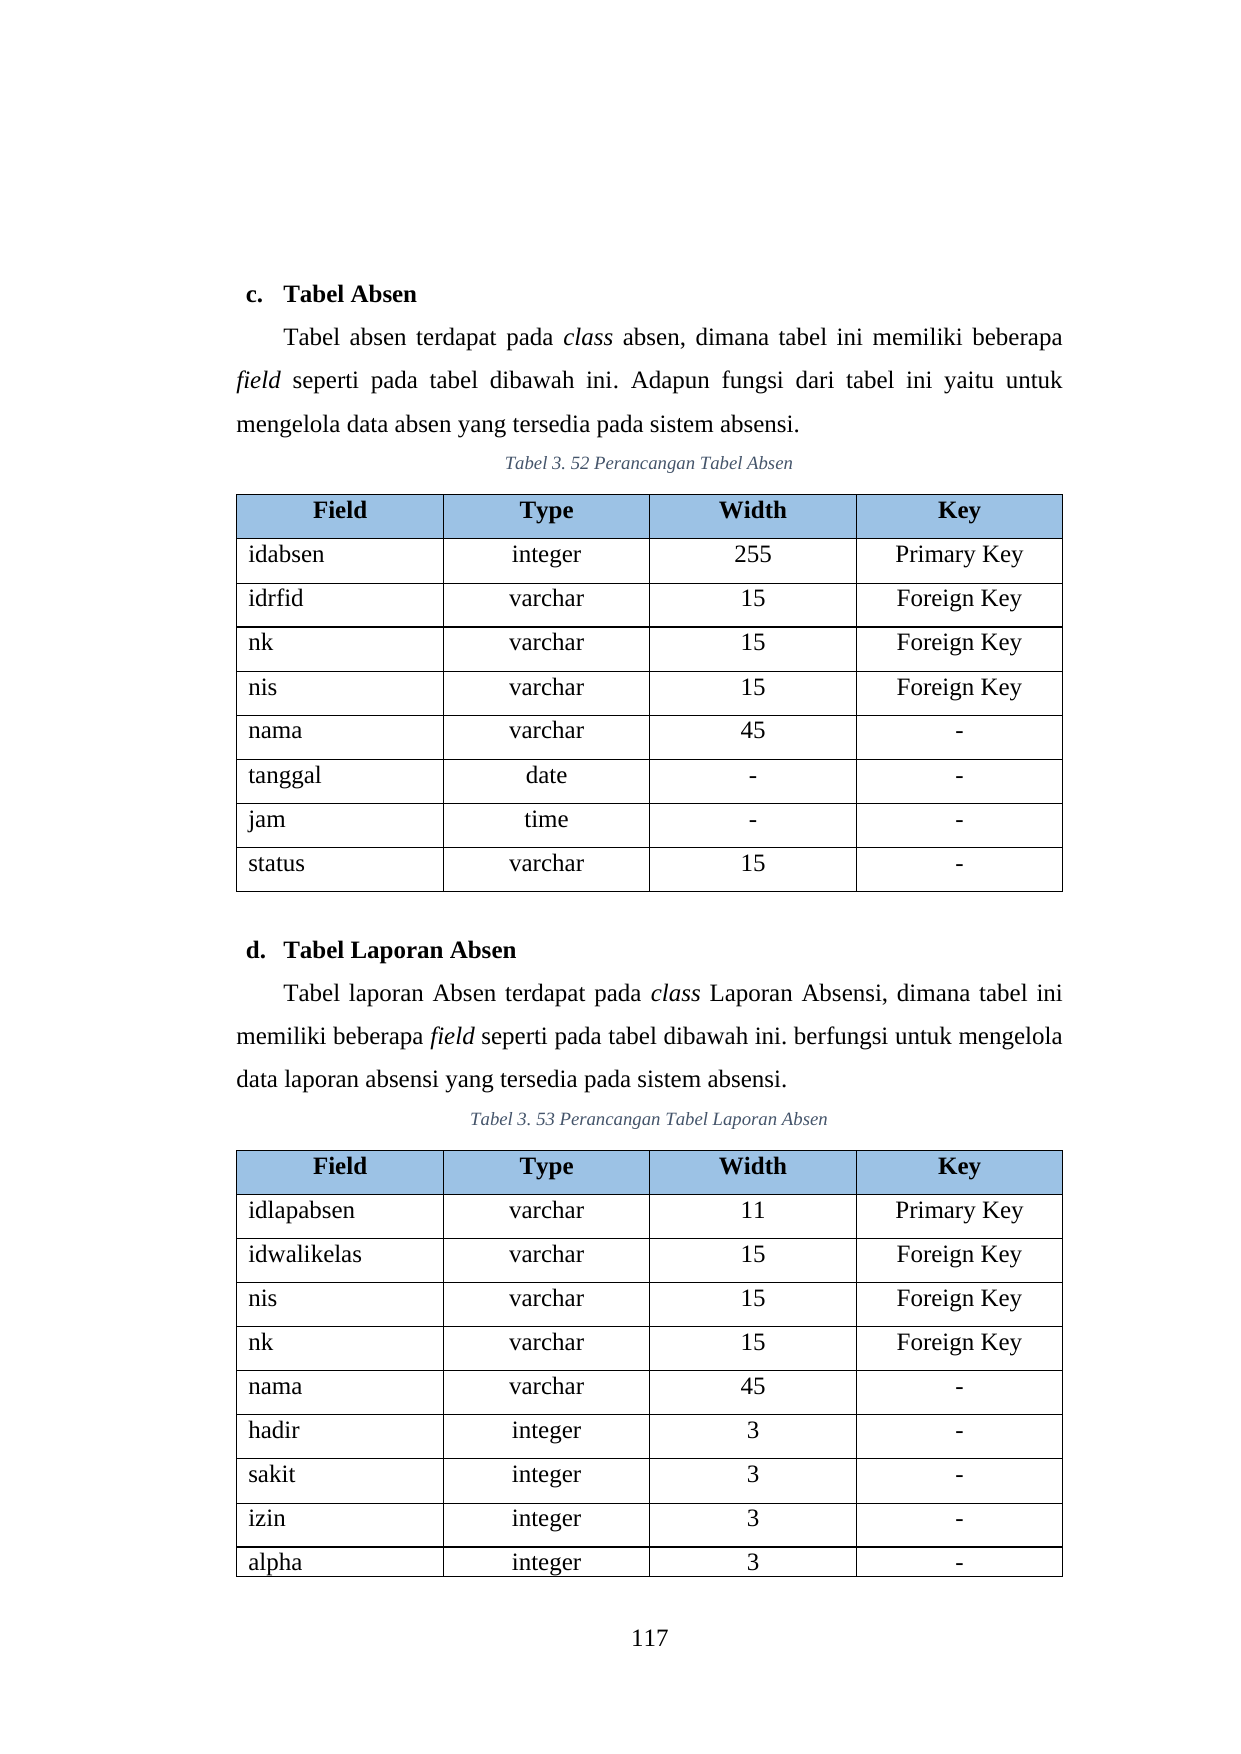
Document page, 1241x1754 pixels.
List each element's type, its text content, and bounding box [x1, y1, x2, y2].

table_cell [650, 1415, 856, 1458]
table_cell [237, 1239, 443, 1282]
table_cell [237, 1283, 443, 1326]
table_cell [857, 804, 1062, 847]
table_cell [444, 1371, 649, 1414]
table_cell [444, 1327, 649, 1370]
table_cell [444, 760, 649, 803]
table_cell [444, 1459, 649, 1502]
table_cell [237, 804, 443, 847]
text Tabel 3. 52 Perancangan Tabel Absen [236, 452, 1063, 473]
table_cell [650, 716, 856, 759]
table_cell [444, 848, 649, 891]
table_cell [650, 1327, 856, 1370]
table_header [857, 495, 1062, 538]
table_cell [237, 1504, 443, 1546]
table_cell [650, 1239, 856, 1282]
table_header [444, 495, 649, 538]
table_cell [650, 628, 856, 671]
text Tabel 3. 53 Perancangan Tabel Laporan Absen [236, 1107, 1063, 1129]
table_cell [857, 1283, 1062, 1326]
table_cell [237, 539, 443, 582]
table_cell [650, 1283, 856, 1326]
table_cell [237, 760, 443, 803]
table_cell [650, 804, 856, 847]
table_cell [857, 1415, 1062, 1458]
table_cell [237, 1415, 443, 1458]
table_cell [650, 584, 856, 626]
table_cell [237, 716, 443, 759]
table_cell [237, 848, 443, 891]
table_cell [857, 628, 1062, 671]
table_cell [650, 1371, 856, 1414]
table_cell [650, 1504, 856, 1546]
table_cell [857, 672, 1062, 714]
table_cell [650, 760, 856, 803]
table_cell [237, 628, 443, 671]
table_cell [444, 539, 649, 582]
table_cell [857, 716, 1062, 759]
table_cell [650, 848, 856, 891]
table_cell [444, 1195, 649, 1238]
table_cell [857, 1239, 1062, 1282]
text Tabel absen terdapat pada class absen, dimana tabel ini memiliki beberapa field seperti pada tabel dibawah ini. Adapun fungsi dari tabel ini yaitu untuk mengelola data absen yang tersedia pada sistem absensi. [236, 322, 1063, 437]
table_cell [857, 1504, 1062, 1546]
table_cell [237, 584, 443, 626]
text Tabel laporan Absen terdapat pada class Laporan Absensi, dimana tabel ini memiliki beberapa field seperti pada tabel dibawah ini. berfungsi untuk mengelola data laporan absensi yang tersedia pada sistem absensi. [236, 978, 1063, 1093]
list Tabel Absen [246, 279, 1063, 308]
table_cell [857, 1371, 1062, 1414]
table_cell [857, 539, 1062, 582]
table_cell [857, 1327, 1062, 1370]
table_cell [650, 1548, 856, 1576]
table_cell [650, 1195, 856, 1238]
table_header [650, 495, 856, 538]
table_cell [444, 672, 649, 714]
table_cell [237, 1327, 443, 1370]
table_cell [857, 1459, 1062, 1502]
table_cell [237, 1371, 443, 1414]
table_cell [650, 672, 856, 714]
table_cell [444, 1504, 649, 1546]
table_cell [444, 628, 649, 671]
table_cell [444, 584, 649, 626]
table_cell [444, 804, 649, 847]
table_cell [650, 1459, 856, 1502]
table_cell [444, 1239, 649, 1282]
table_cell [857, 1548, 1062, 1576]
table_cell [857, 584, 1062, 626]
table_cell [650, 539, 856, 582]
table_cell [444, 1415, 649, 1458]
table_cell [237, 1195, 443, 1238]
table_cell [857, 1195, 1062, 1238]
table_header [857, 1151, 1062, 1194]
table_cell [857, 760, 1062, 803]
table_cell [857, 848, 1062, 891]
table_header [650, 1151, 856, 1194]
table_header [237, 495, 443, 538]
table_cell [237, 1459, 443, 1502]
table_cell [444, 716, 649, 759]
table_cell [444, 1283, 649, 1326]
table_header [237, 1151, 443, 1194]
list Tabel Laporan Absen [246, 935, 1063, 964]
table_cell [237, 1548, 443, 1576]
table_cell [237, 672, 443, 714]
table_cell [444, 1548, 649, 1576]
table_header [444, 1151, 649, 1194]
